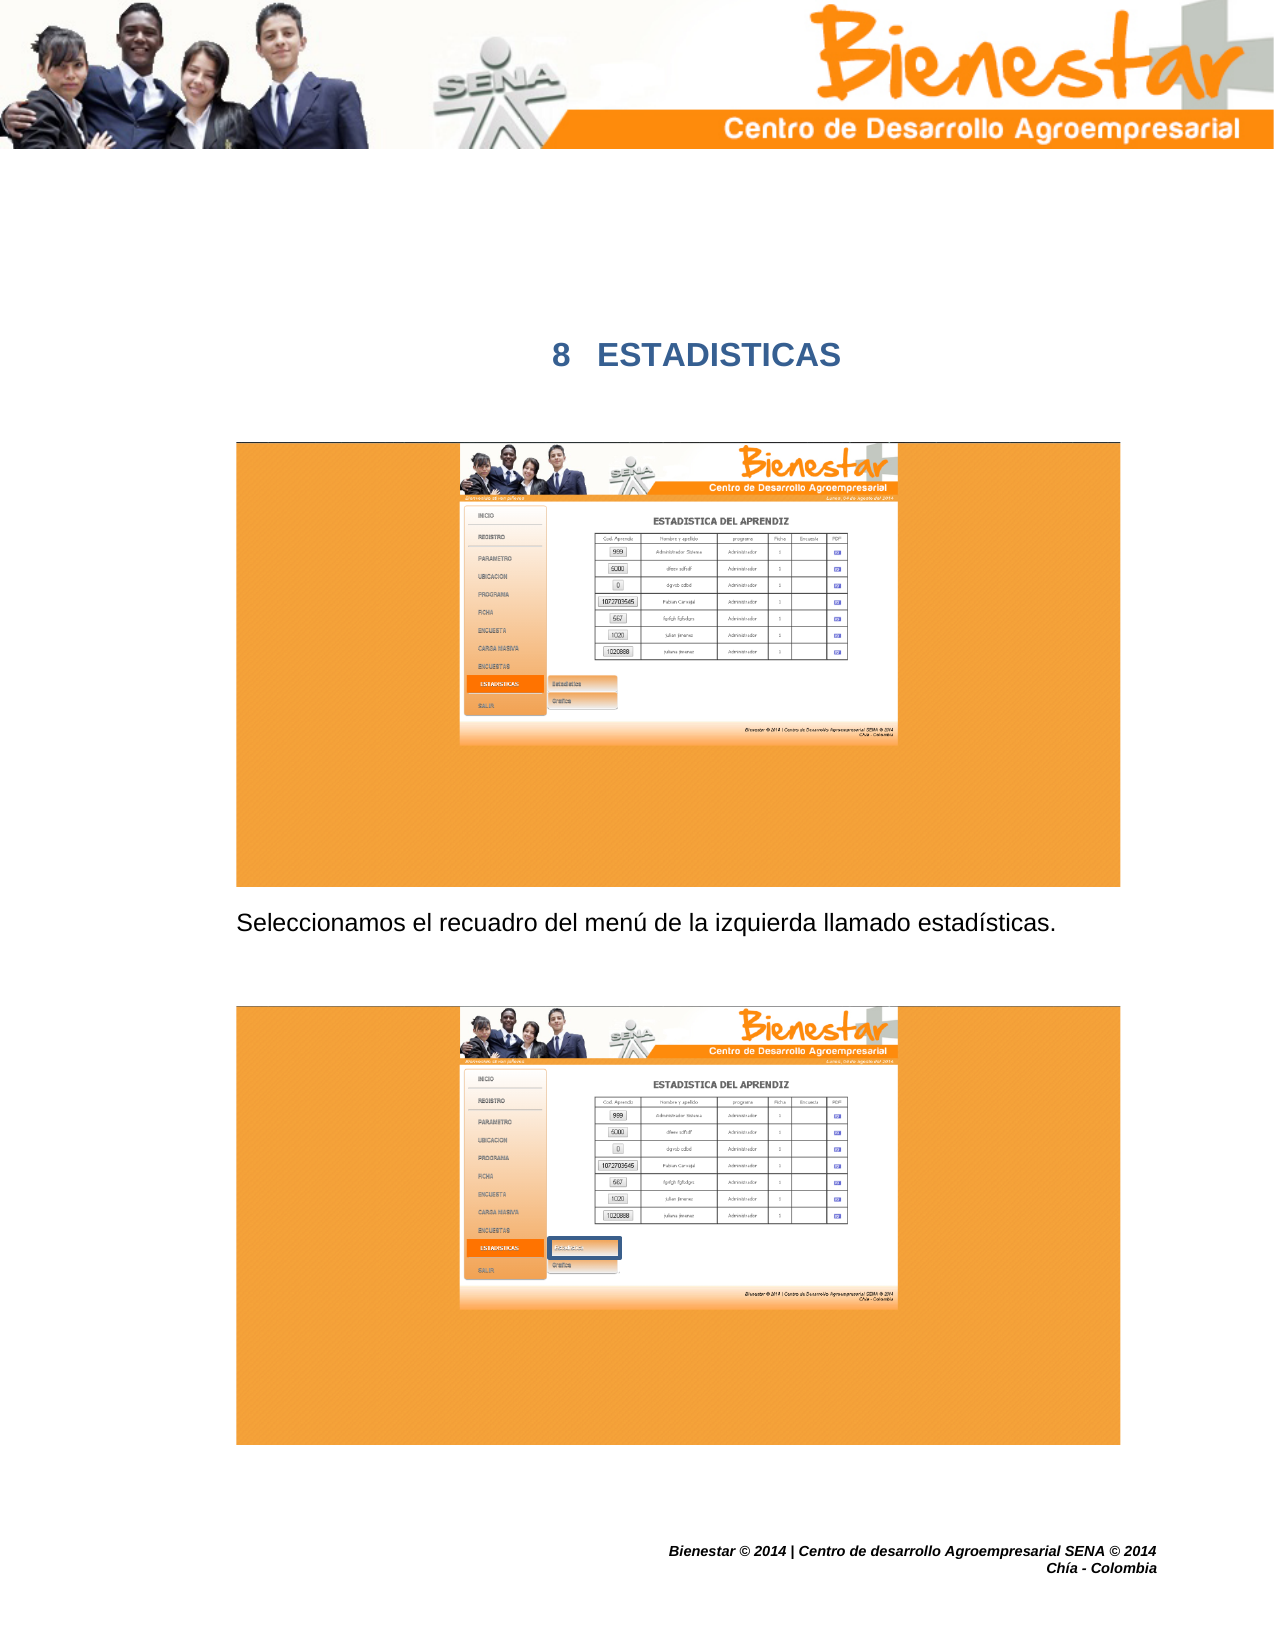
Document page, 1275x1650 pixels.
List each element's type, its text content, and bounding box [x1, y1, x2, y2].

subtitle ESTADISTICAS [236, 335, 1157, 373]
text Seleccionamos el recuadro del menú de la izquierda llamado estadísticas. [236, 908, 1157, 936]
picture [236, 1006, 1121, 1445]
picture [236, 442, 1121, 887]
picture [0, 0, 1274, 149]
